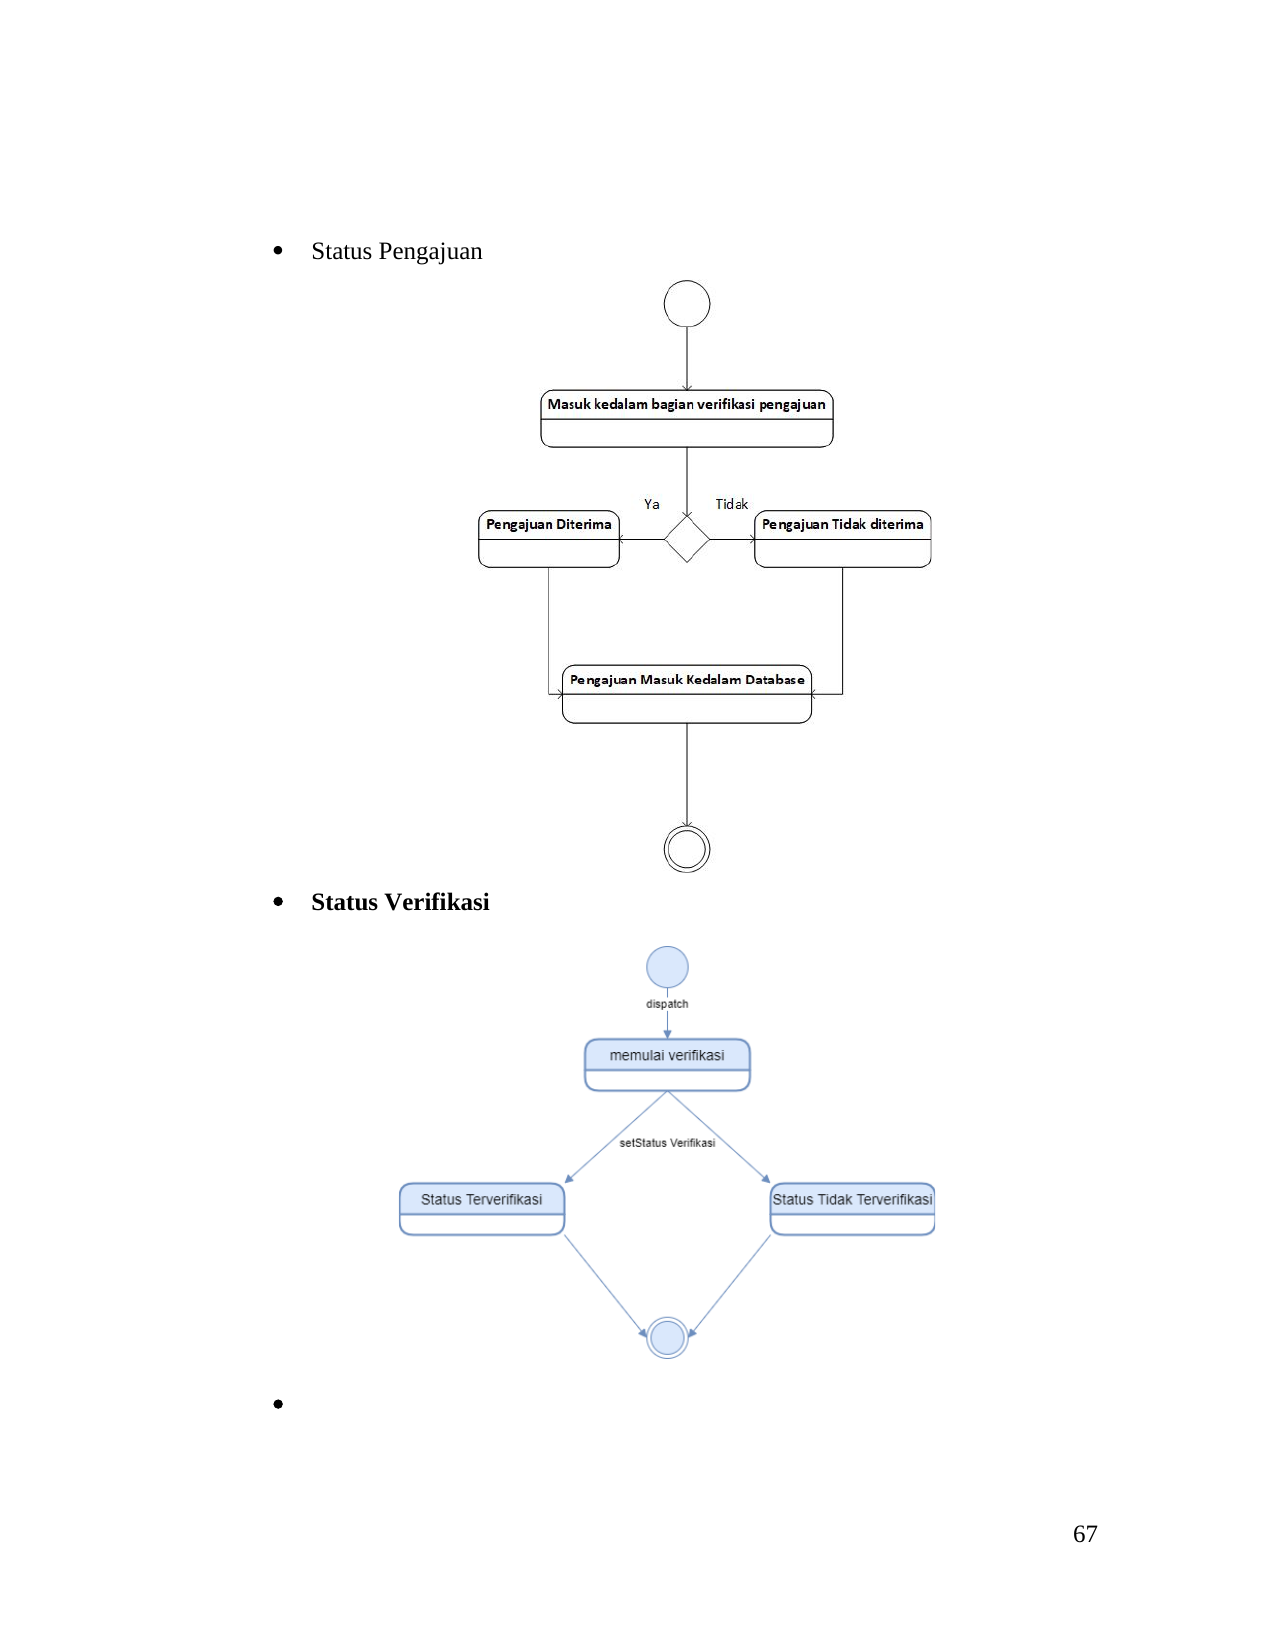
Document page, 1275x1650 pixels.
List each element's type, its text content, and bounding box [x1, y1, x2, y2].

picture [398, 946, 936, 1359]
picture [477, 279, 932, 873]
list Status Verifikasi [274, 887, 1098, 916]
list Status Pengajuan [274, 236, 1098, 265]
